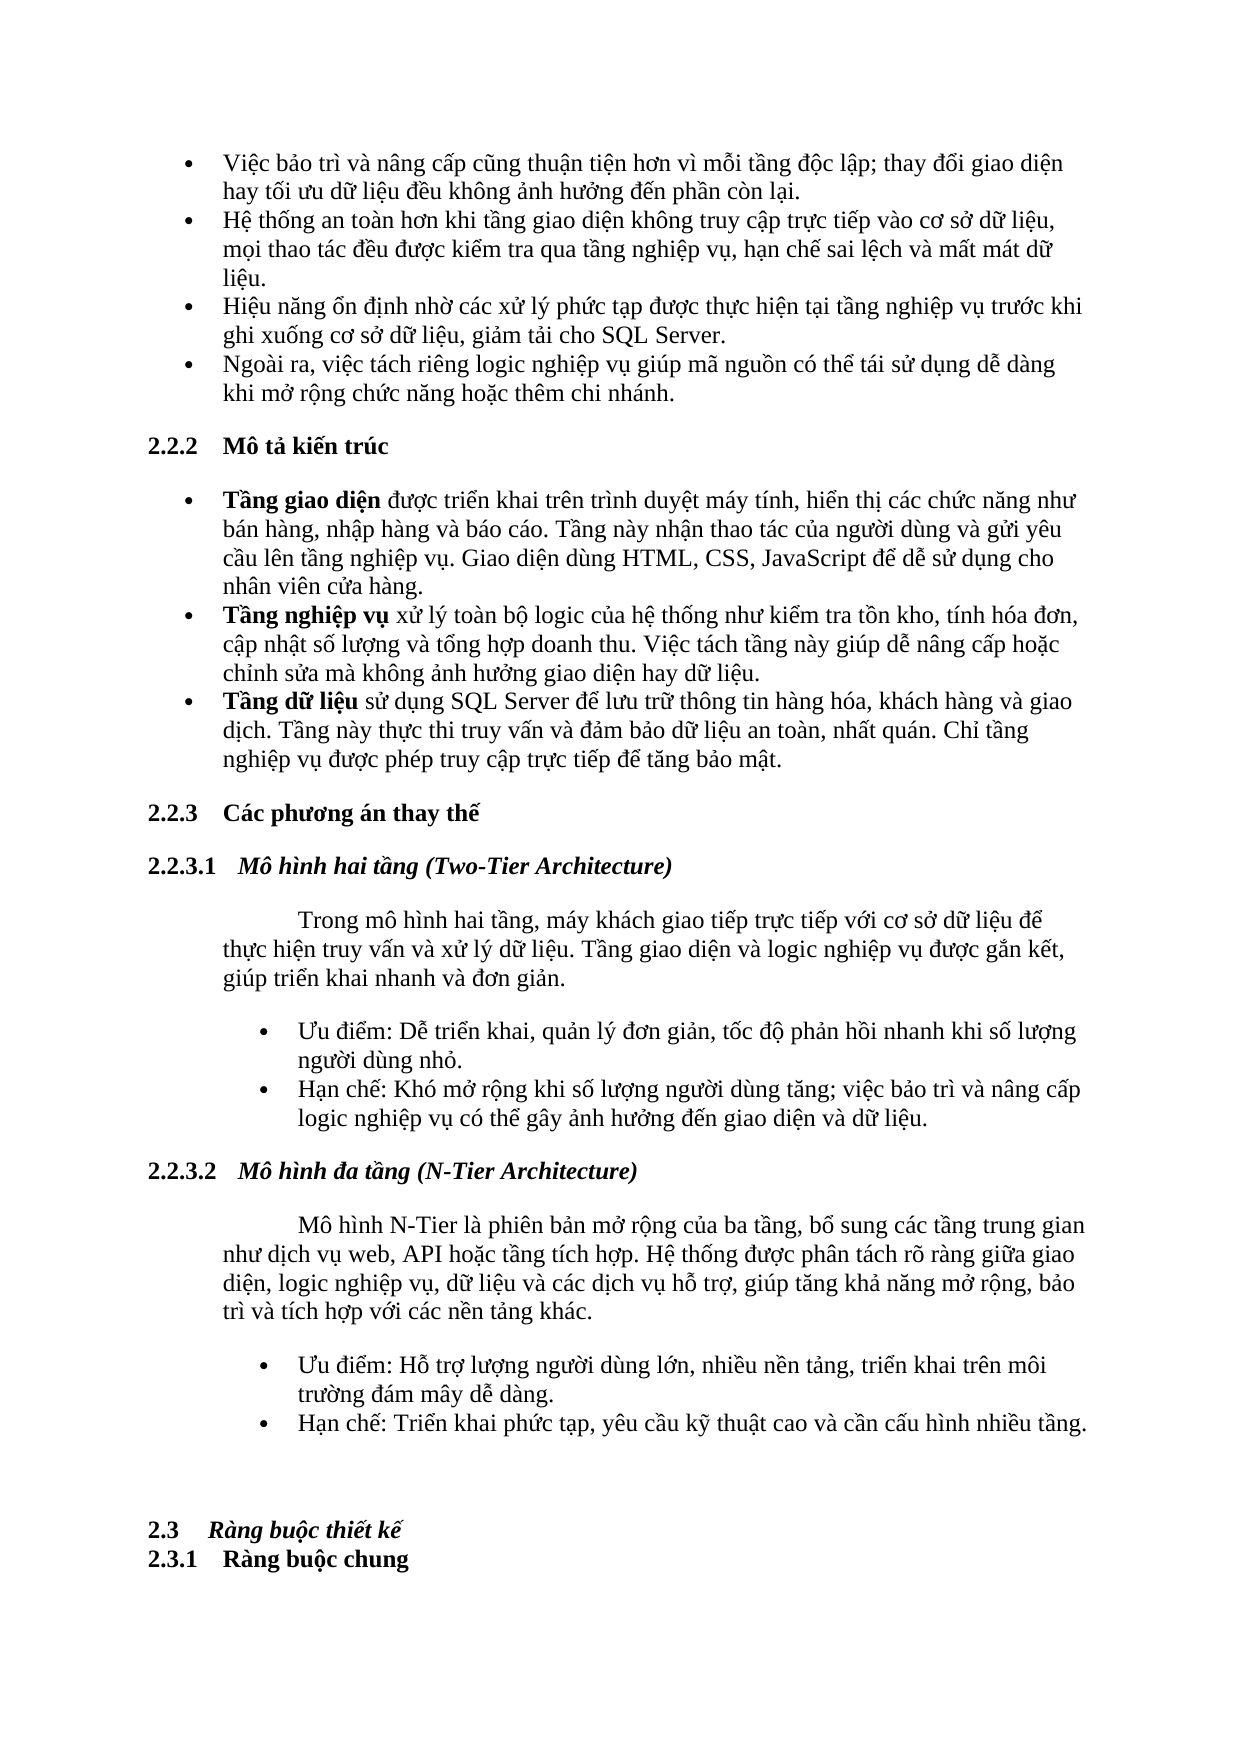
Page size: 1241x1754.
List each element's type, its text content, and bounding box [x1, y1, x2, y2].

text Trong mô hình hai tầng, máy khách giao tiếp trực tiếp với cơ sở dữ liệu để thực hiện truy vấn và xử lý dữ liệu. Tầng giao diện và logic nghiệp vụ được gắn kết, giúp triển khai nhanh và đơn giản. [223, 905, 1092, 991]
text Mô hình N-Tier là phiên bản mở rộng của ba tầng, bổ sung các tầng trung gian như dịch vụ web, API hoặc tầng tích hợp. Hệ thống được phân tách rõ ràng giữa giao diện, logic nghiệp vụ, dữ liệu và các dịch vụ hỗ trợ, giúp tăng khả năng mở rộng, bảo trì và tích hợp với các nền tảng khác. [223, 1210, 1092, 1325]
subtitle Mô hình đa tầng (N-Tier Architecture) [148, 1156, 1092, 1185]
list Ưu điểm: Dễ triển khai, quản lý đơn giản, tốc độ phản hồi nhanh khi số lượng người dùng nhỏ. [260, 1016, 1092, 1074]
list Ưu điểm: Hỗ trợ lượng người dùng lớn, nhiều nền tảng, triển khai trên môi trường đám mây dễ dàng. [260, 1350, 1092, 1408]
list Hạn chế: Khó mở rộng khi số lượng người dùng tăng; việc bảo trì và nâng cấp logic nghiệp vụ có thể gây ảnh hưởng đến giao diện và dữ liệu. [260, 1074, 1092, 1131]
subtitle Ràng buộc thiết kế [148, 1515, 1092, 1544]
list Hệ thống an toàn hơn khi tầng giao diện không truy cập trực tiếp vào cơ sở dữ liệu, mọi thao tác đều được kiểm tra qua tầng nghiệp vụ, hạn chế sai lệch và mất mát dữ liệu. [185, 205, 1092, 291]
subtitle Ràng buộc chung [148, 1544, 1092, 1573]
subtitle Mô hình hai tầng (Two-Tier Architecture) [148, 851, 1092, 880]
list Tầng dữ liệu sử dụng SQL Server để lưu trữ thông tin hàng hóa, khách hàng và giao dịch. Tầng này thực thi truy vấn và đảm bảo dữ liệu an toàn, nhất quán. Chỉ tầng nghiệp vụ được phép truy cập trực tiếp để tăng bảo mật. [185, 686, 1092, 773]
subtitle Các phương án thay thế [148, 798, 1092, 826]
list Tầng giao diện được triển khai trên trình duyệt máy tính, hiển thị các chức năng như bán hàng, nhập hàng và báo cáo. Tầng này nhận thao tác của người dùng và gửi yêu cầu lên tầng nghiệp vụ. Giao diện dùng HTML, CSS, JavaScript để dễ sử dụng cho nhân viên cửa hàng. [185, 485, 1092, 600]
list Hiệu năng ổn định nhờ các xử lý phức tạp được thực hiện tại tầng nghiệp vụ trước khi ghi xuống cơ sở dữ liệu, giảm tải cho SQL Server. [185, 291, 1092, 349]
list Việc bảo trì và nâng cấp cũng thuận tiện hơn vì mỗi tầng độc lập; thay đổi giao diện hay tối ưu dữ liệu đều không ảnh hưởng đến phần còn lại. [185, 148, 1092, 205]
list Ngoài ra, việc tách riêng logic nghiệp vụ giúp mã nguồn có thể tái sử dụng dễ dàng khi mở rộng chức năng hoặc thêm chi nhánh. [185, 349, 1092, 406]
subtitle Mô tả kiến trúc [148, 431, 1092, 460]
list Tầng nghiệp vụ xử lý toàn bộ logic của hệ thống như kiểm tra tồn kho, tính hóa đơn, cập nhật số lượng và tổng hợp doanh thu. Việc tách tầng này giúp dễ nâng cấp hoặc chỉnh sửa mà không ảnh hưởng giao diện hay dữ liệu. [185, 600, 1092, 686]
list Hạn chế: Triển khai phức tạp, yêu cầu kỹ thuật cao và cần cấu hình nhiều tầng. [260, 1408, 1092, 1436]
